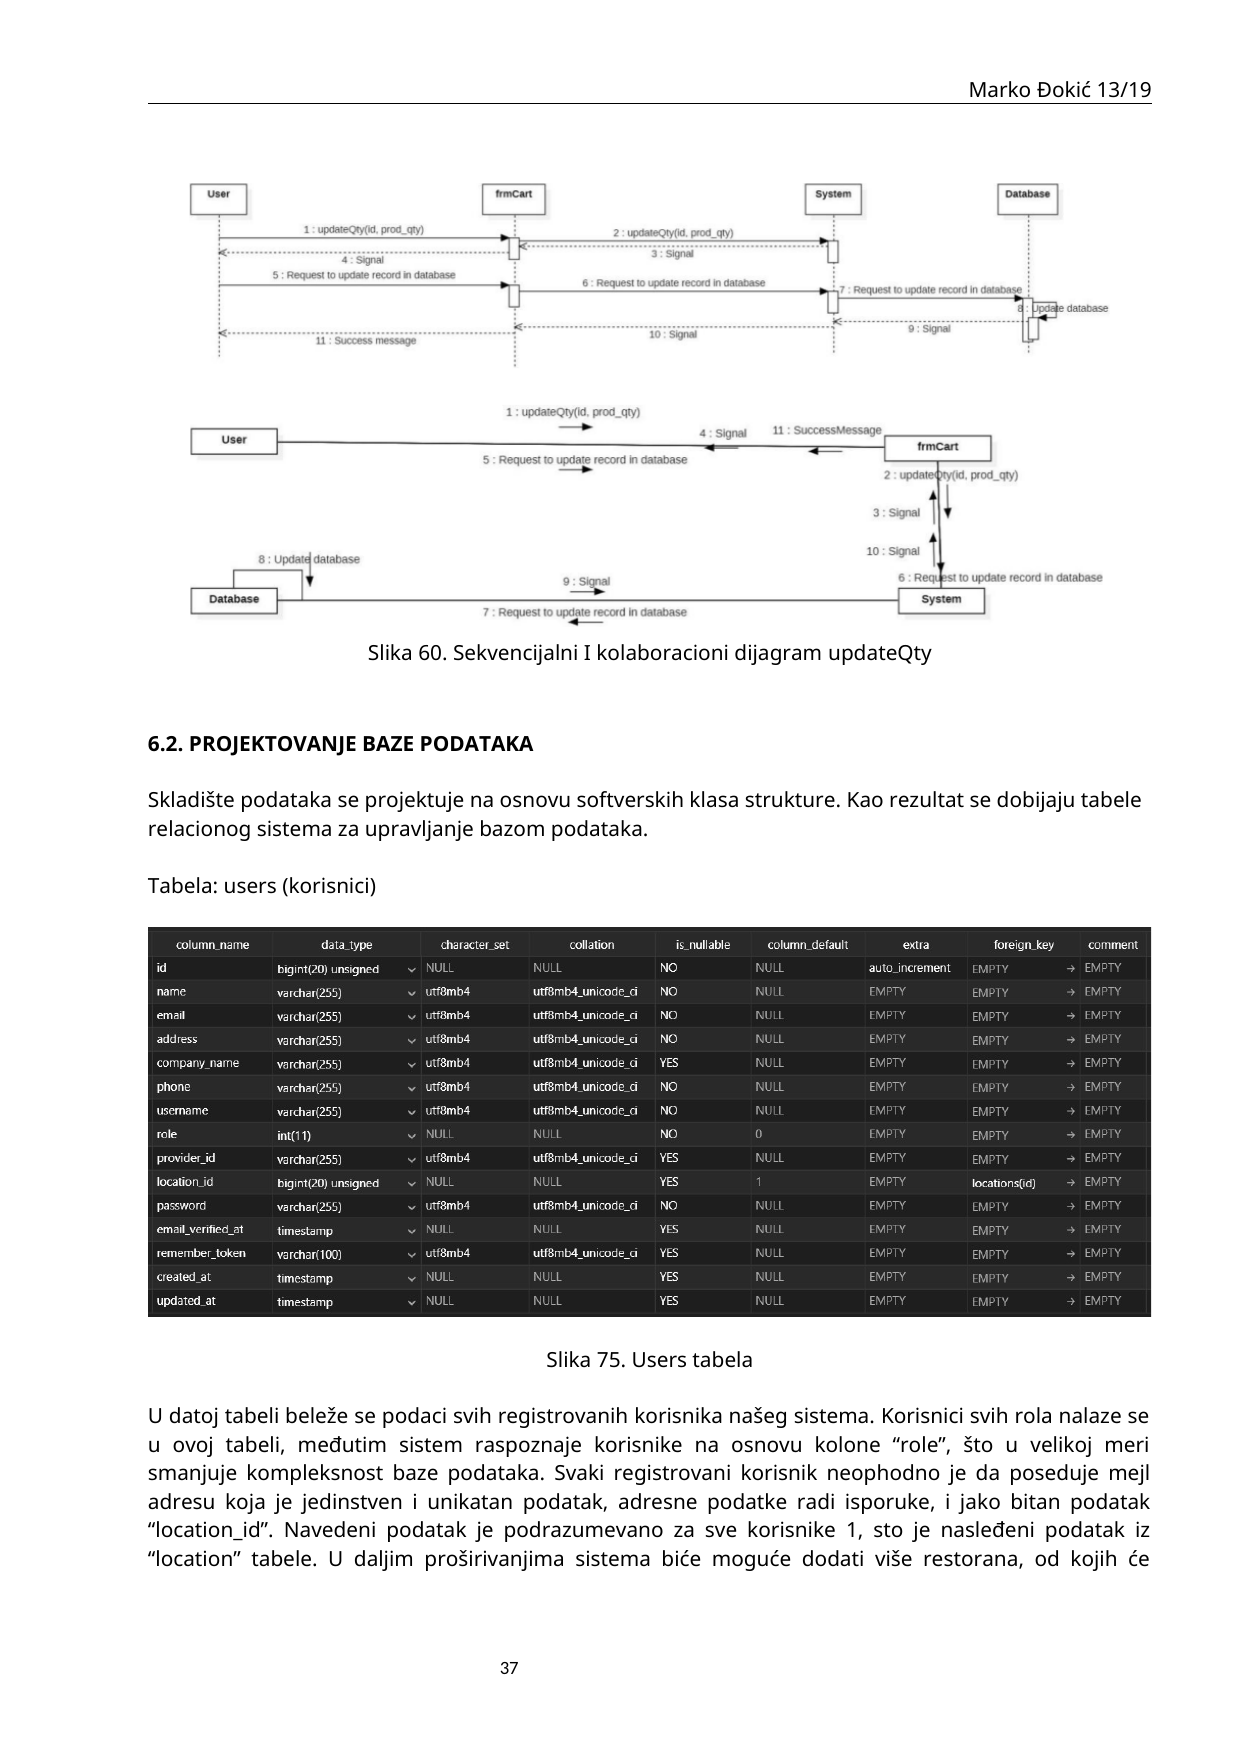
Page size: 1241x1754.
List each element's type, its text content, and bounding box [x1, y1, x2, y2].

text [148, 1402, 1152, 1572]
picture [178, 176, 1122, 638]
text Slika 60. Sekvencijalni I kolaboracioni dijagram updateQty [148, 638, 1152, 666]
text Slika 75. Users tabela [148, 1317, 1152, 1373]
subtitle PROJEKTOVANJE BAZE PODATAKA [148, 729, 1152, 757]
text Skladište podataka se projektuje na osnovu softverskih klasa strukture. Kao rezultat se dobijaju tabele relacionog sistema za upravljanje bazom podataka. [148, 757, 1152, 842]
text Tabela: users (korisnici) [148, 871, 1152, 899]
picture [148, 927, 1152, 1317]
